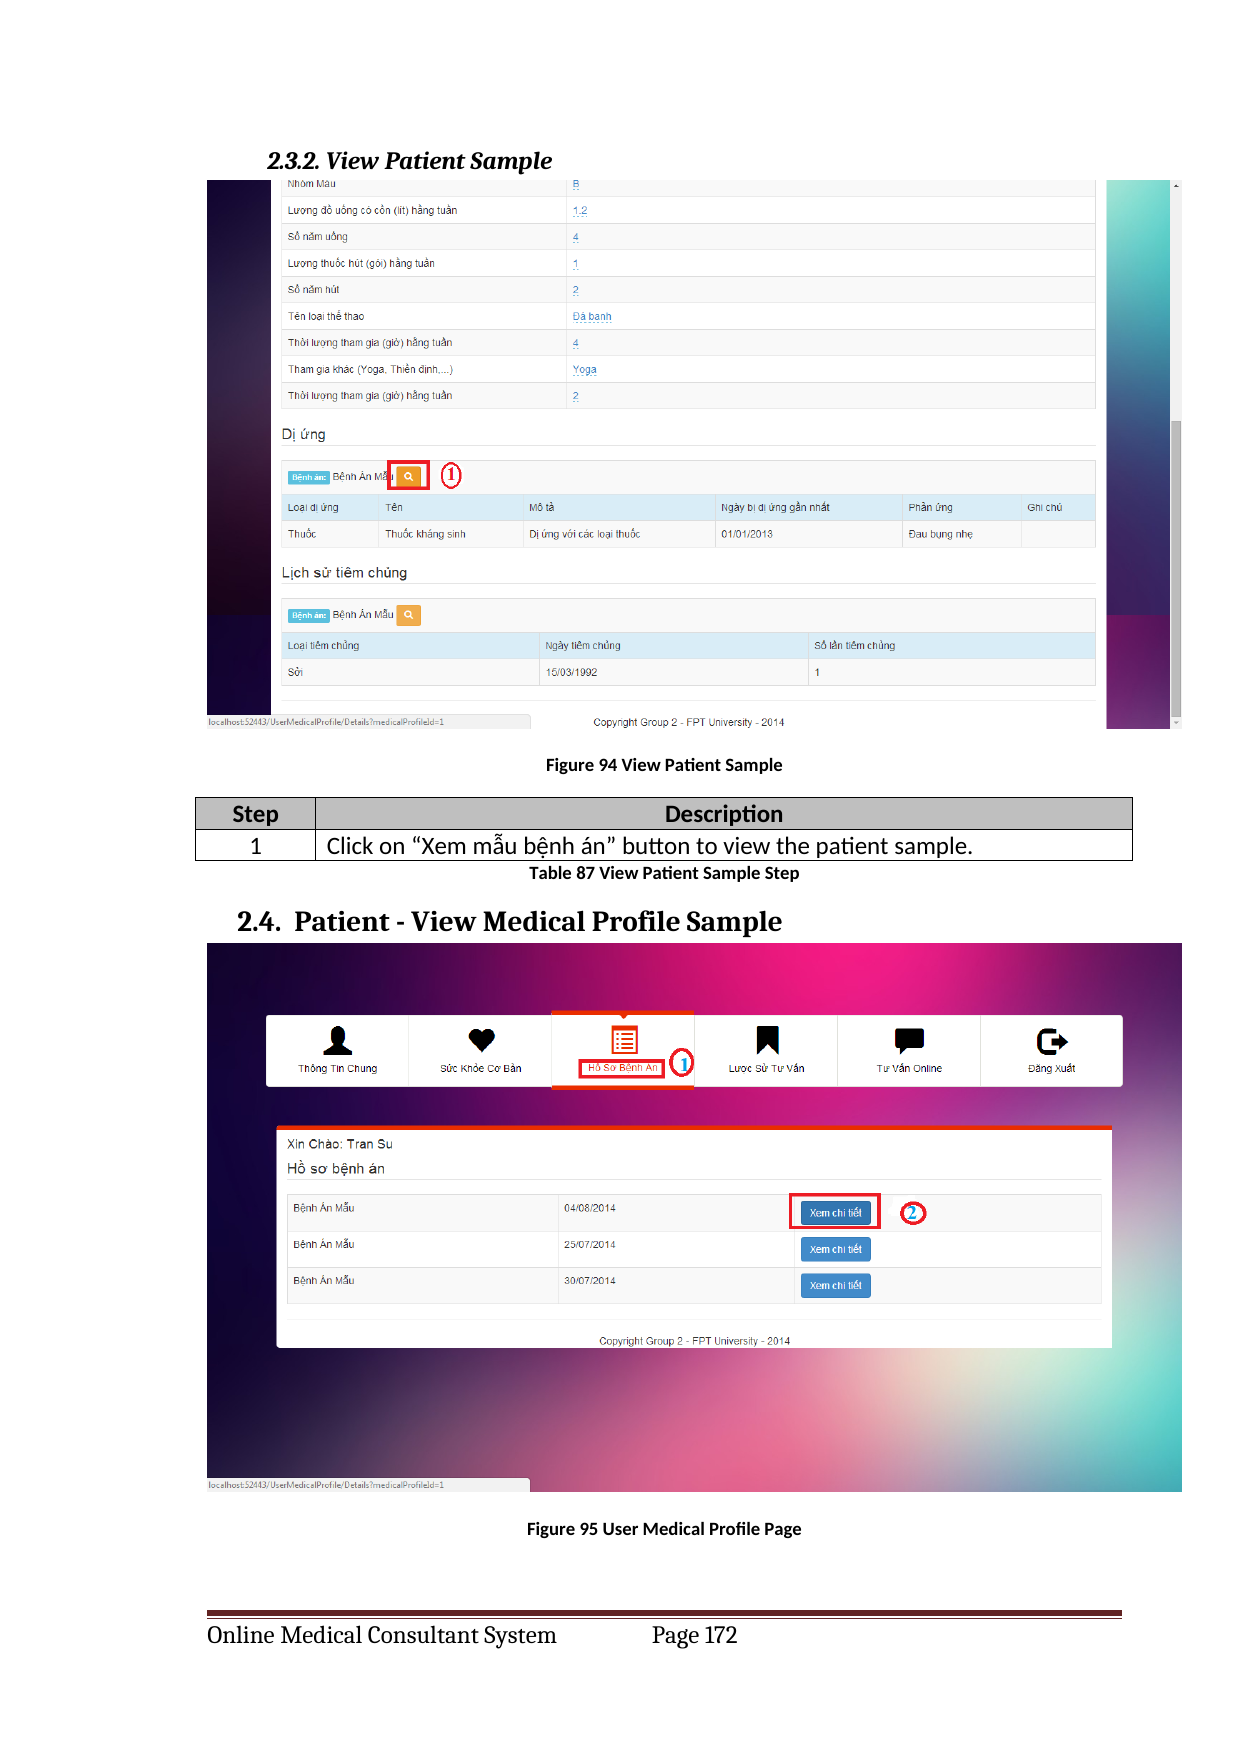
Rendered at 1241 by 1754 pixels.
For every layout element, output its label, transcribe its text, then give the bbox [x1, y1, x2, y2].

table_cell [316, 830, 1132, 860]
subtitle View Patient Sample [267, 147, 1122, 176]
subtitle Patient - View Medical Profile Sample [237, 905, 1122, 939]
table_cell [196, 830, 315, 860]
picture [207, 180, 1182, 729]
text Figure 94 View Patient Sample [207, 753, 1122, 776]
picture [207, 943, 1182, 1492]
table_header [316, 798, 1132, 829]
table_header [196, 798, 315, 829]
